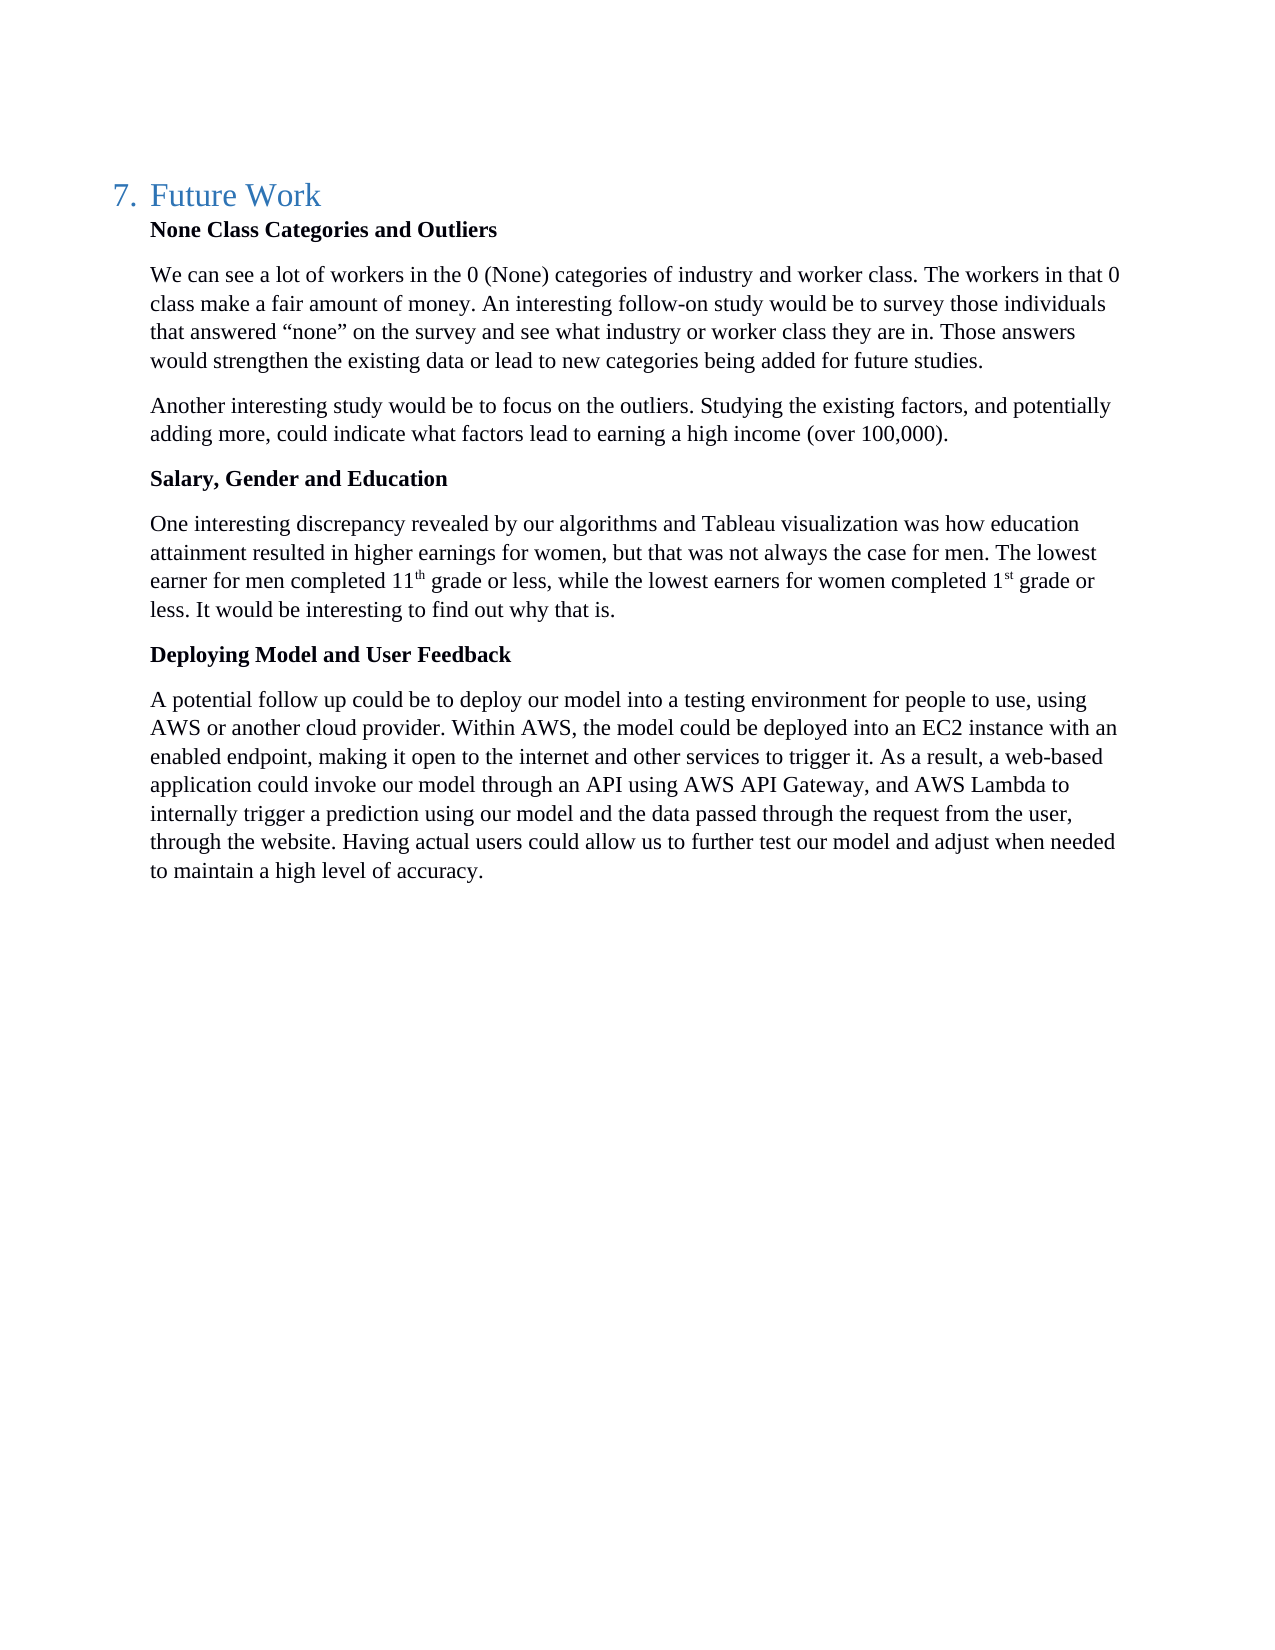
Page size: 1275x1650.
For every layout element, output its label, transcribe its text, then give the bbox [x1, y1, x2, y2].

text Deploying Model and User Feedback [150, 641, 1125, 667]
text One interesting discrepancy revealed by our algorithms and Tableau visualization was how education attainment resulted in higher earnings for women, but that was not always the case for men. The lowest earner for men completed 11th grade or less, while the lowest earners for women completed 1st grade or less. It would be interesting to find out why that is. [150, 511, 1125, 622]
subtitle Future Work [112, 175, 1125, 213]
text Salary, Gender and Education [150, 465, 1125, 492]
text None Class Categories and Outliers [150, 216, 1125, 243]
text A potential follow up could be to deploy our model into a testing environment for people to use, using AWS or another cloud provider. Within AWS, the model could be deployed into an EC2 instance with an enabled endpoint, making it open to the internet and other services to trigger it. As a result, a web-based application could invoke our model through an API using AWS API Gateway, and AWS Lambda to internally trigger a prediction using our model and the data passed through the request from the user, through the website. Having actual users could allow us to further test our model and adjust when needed to maintain a high level of accuracy. [150, 686, 1125, 883]
text We can see a lot of workers in the 0 (None) categories of industry and worker class. The workers in that 0 class make a fair amount of money. An interesting follow-on study would be to survey those individuals that answered “none” on the survey and see what industry or worker class they are in. Those answers would strengthen the existing data or lead to new categories being added for future studies. [150, 261, 1125, 373]
text Another interesting study would be to focus on the outliers. Studying the existing factors, and potentially adding more, could indicate what factors lead to earning a high income (over 100,000). [150, 392, 1125, 447]
